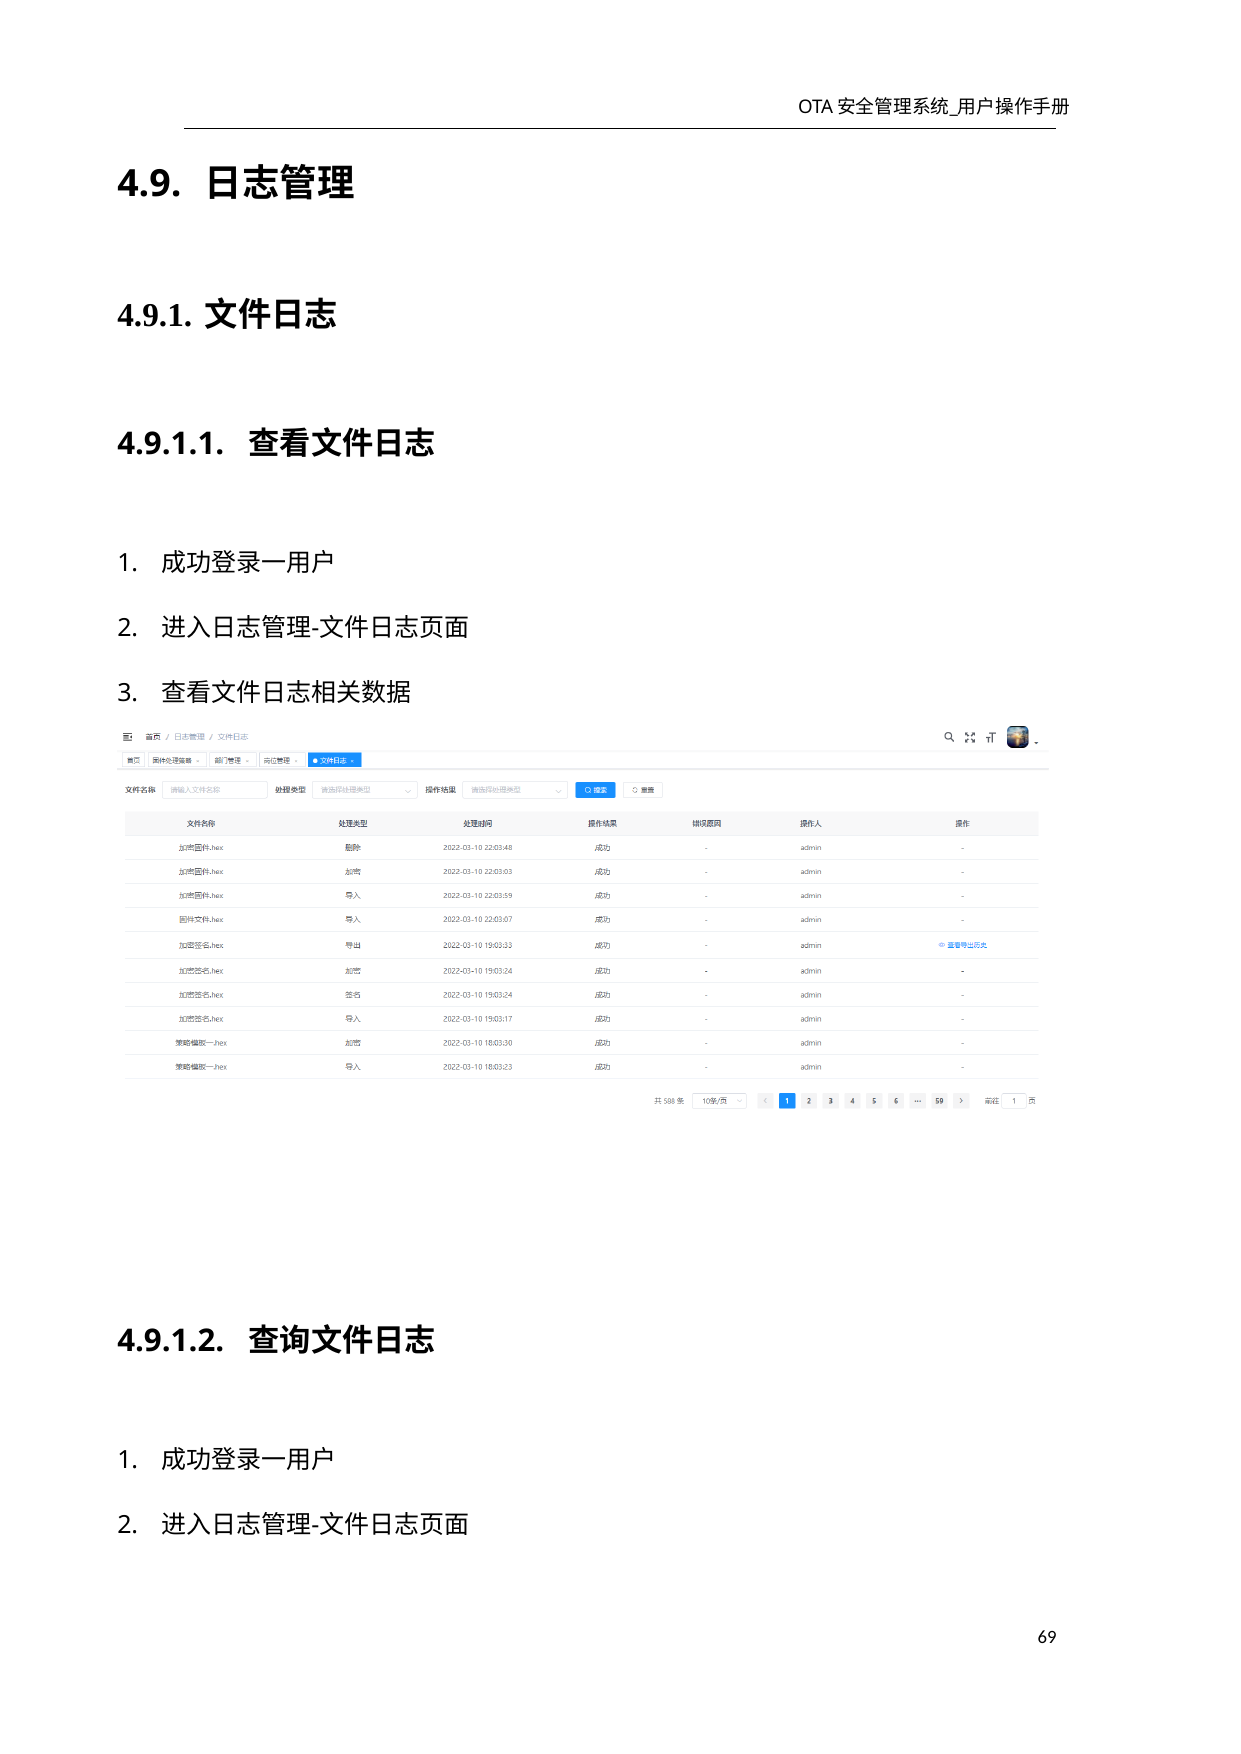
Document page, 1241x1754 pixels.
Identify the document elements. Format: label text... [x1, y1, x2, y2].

list 成功登录一用户 [117, 1425, 1161, 1490]
subtitle 日志管理 [117, 148, 1161, 213]
subtitle 查询文件日志 [117, 1305, 1161, 1370]
list 查看文件日志相关数据 [117, 658, 1161, 723]
list 进入日志管理-文件日志页面 [117, 593, 1161, 658]
subtitle 文件日志 [117, 279, 1161, 344]
picture [117, 723, 1049, 1251]
list 进入日志管理-文件日志页面 [117, 1490, 1161, 1555]
list 成功登录一用户 [117, 528, 1161, 593]
subtitle 查看文件日志 [117, 408, 1161, 473]
